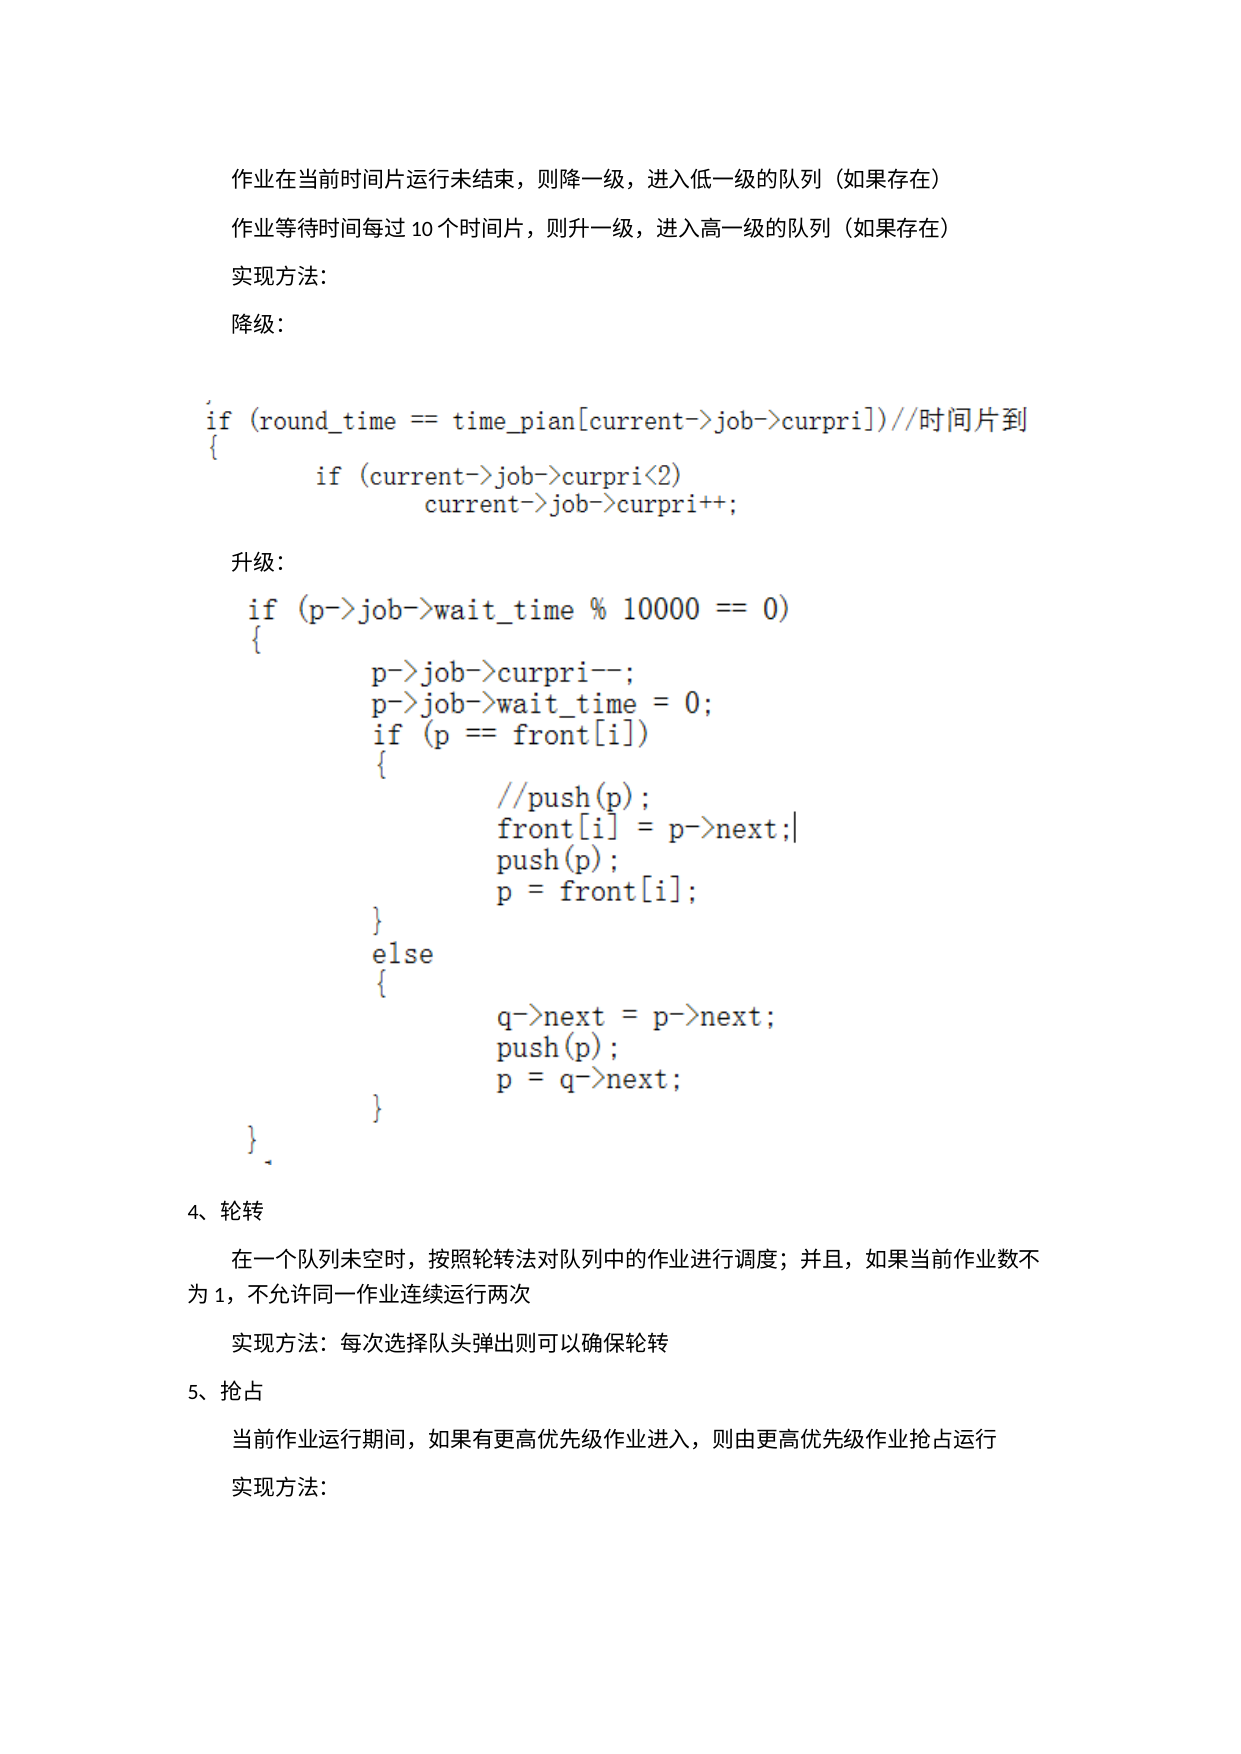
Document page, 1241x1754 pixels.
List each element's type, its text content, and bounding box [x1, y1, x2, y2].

text 当前作业运行期间，如果有更高优先级作业进入，则由更高优先级作业抢占运行 [187, 1421, 1053, 1454]
text 作业等待时间每过10个时间片，则升一级，进入高一级的队列（如果存在） [187, 210, 1053, 243]
text 4、轮转 [187, 1193, 1053, 1226]
text 升级： [187, 545, 1053, 577]
text 5、抢占 [187, 1373, 1053, 1406]
text 在一个队列未空时，按照轮转法对队列中的作业进行调度；并且，如果当前作业数不为1，不允许同一作业连续运行两次 [187, 1241, 1053, 1309]
picture [187, 400, 1053, 518]
text 实现方法： [187, 1469, 1053, 1502]
text 实现方法： [187, 258, 1053, 291]
picture [231, 593, 871, 1165]
text 降级： [187, 306, 1053, 339]
text 作业在当前时间片运行未结束，则降一级，进入低一级的队列（如果存在） [187, 162, 1053, 194]
text 实现方法：每次选择队头弹出则可以确保轮转 [187, 1325, 1053, 1358]
